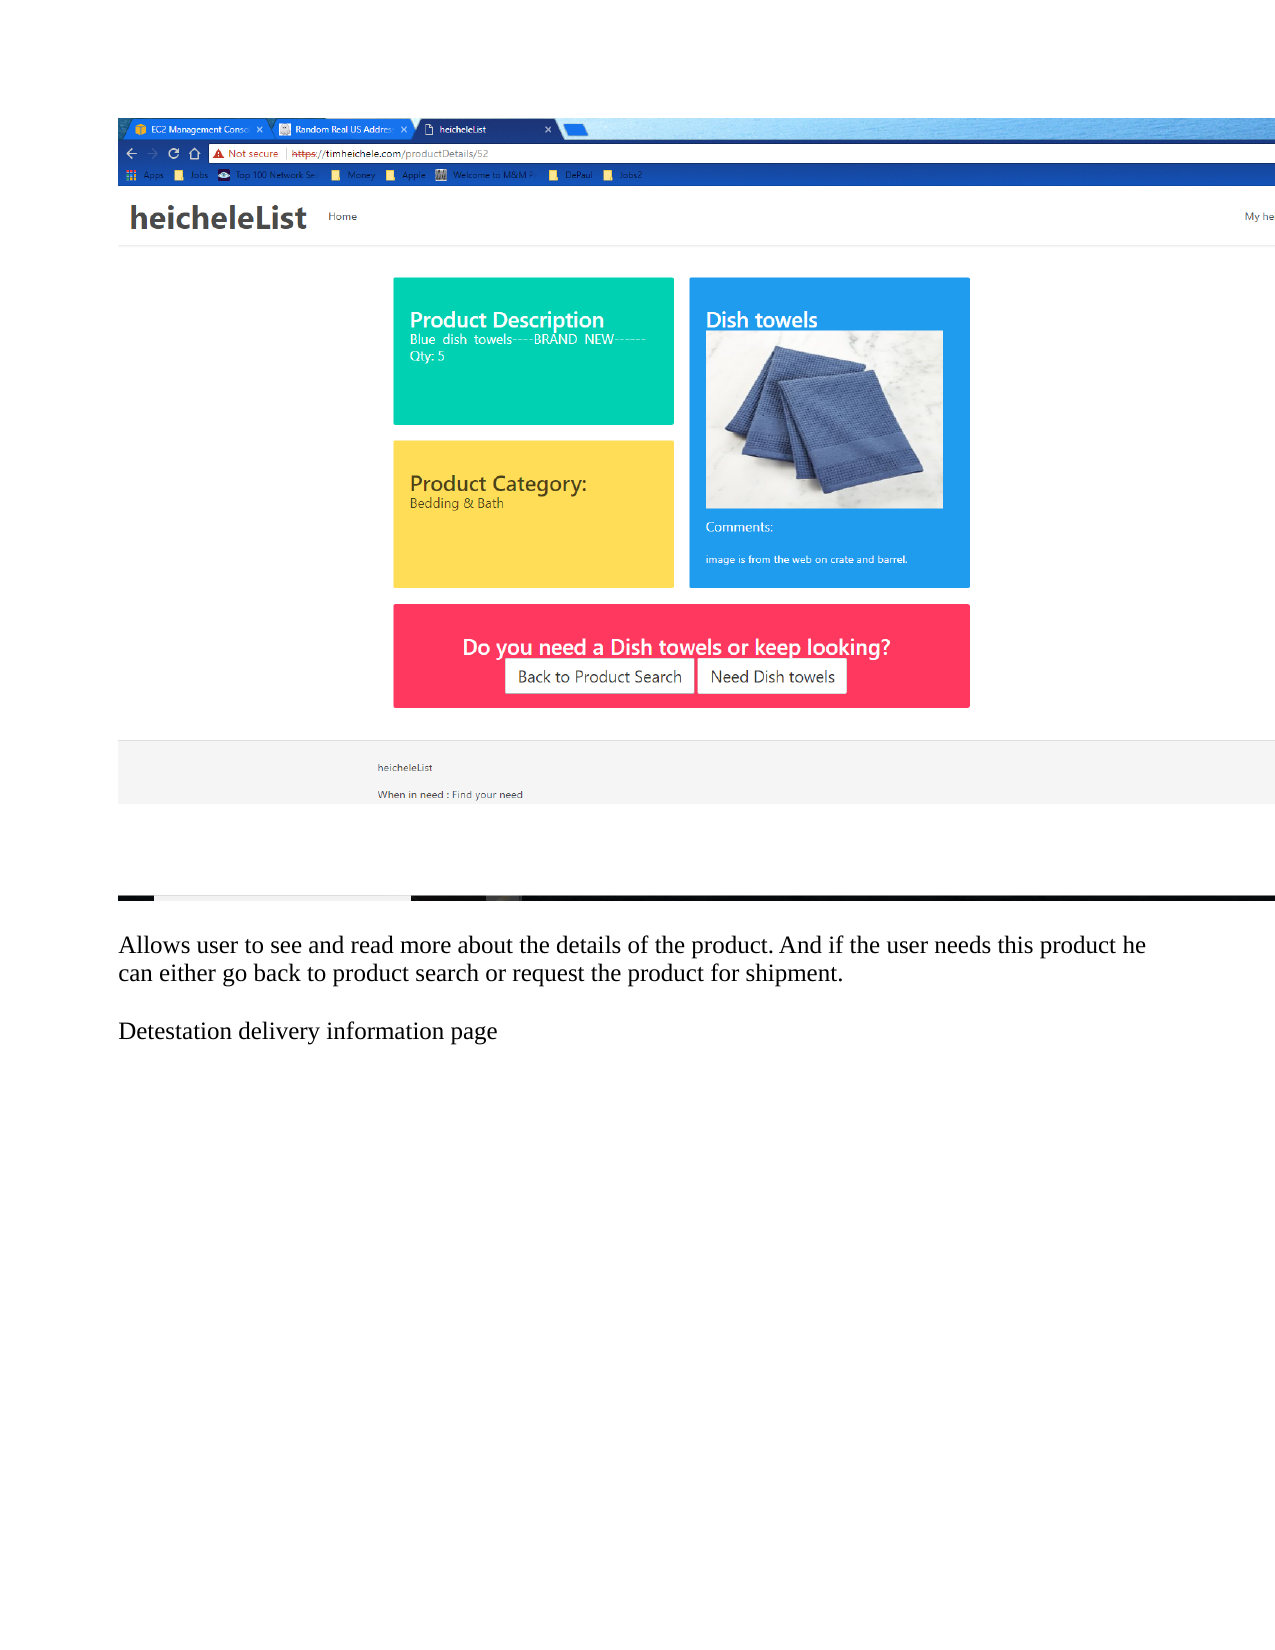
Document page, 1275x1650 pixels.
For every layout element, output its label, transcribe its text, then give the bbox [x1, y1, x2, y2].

text Allows user to see and read more about the details of the product. And if the user needs this product he can either go back to product search or request the product for shipment. [118, 930, 1157, 987]
text Detestation delivery information page [118, 1016, 1157, 1045]
picture [118, 118, 1275, 901]
